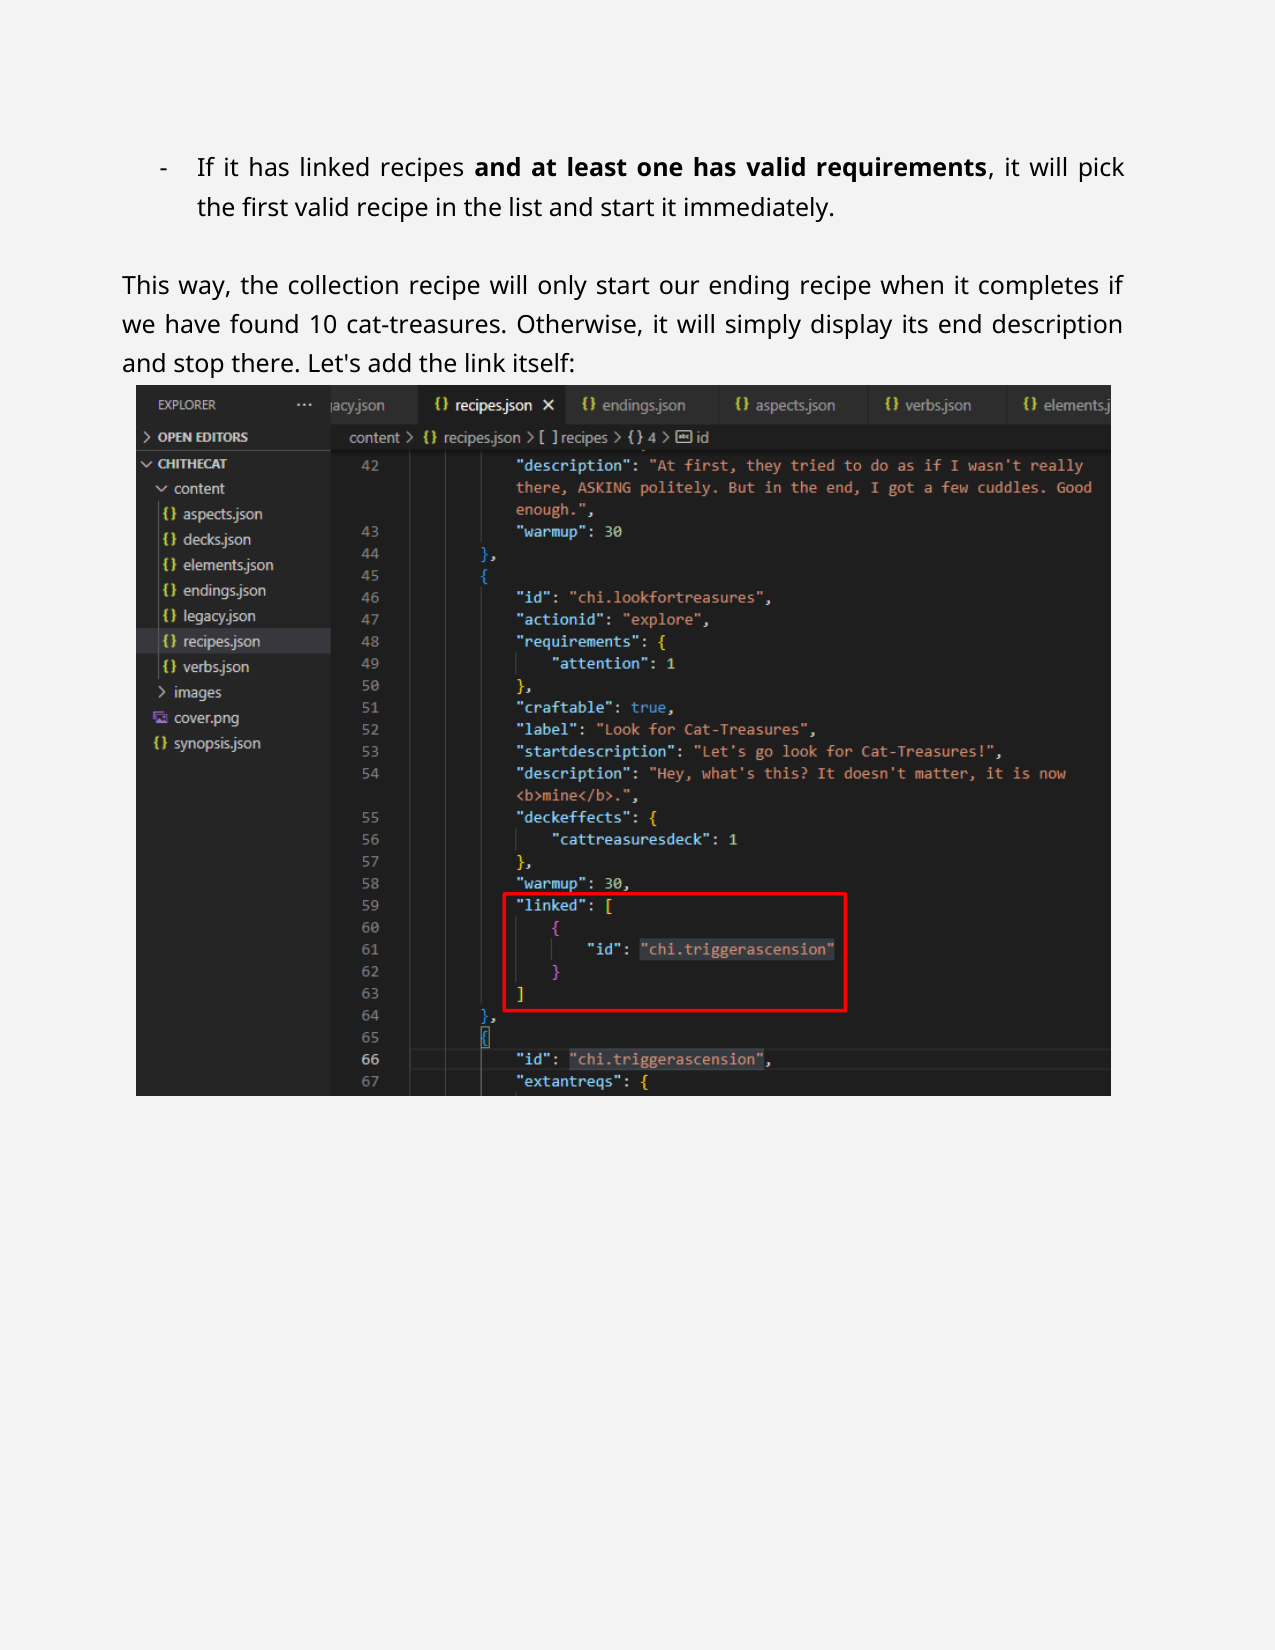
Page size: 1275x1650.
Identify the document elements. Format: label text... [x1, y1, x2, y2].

picture [136, 385, 1111, 1096]
list If it has linked recipes and at least one has valid requirements, it will pick the first valid recipe in the list and start it immediately. [159, 150, 1125, 223]
text This way, the collection recipe will only start our ending recipe when it completes if we have found 10 cat-treasures. Otherwise, it will simply display its end description and stop there. Let's add the link itself: [122, 267, 1125, 380]
